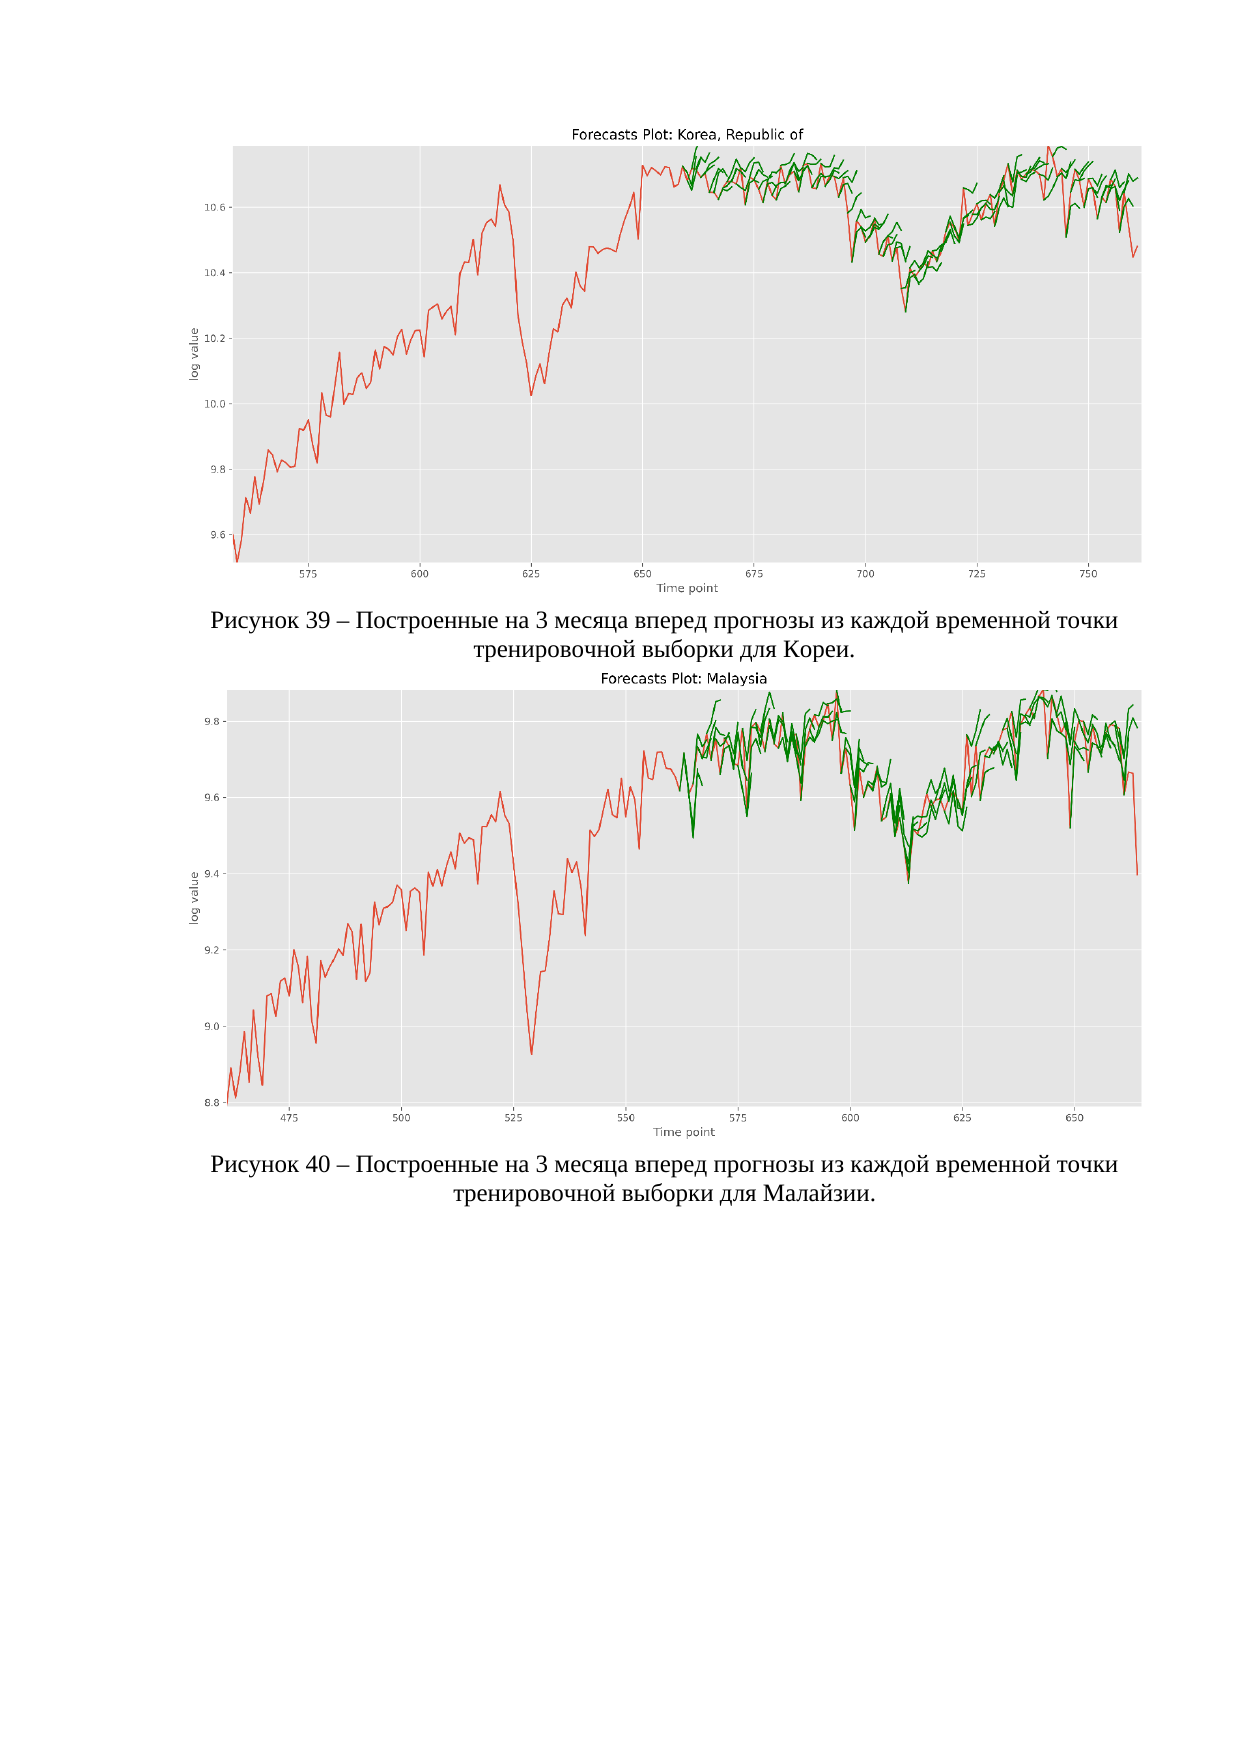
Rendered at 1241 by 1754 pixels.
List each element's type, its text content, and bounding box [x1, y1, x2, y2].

picture [177, 662, 1152, 1150]
picture [177, 118, 1152, 606]
text Рисунок 40 – Построенные на 3 месяца вперед прогнозы из каждой временной точки тренировочной выборки для Малайзии. [177, 1150, 1152, 1207]
text Рисунок 39 – Построенные на 3 месяца вперед прогнозы из каждой временной точки тренировочной выборки для Кореи. [177, 606, 1152, 662]
